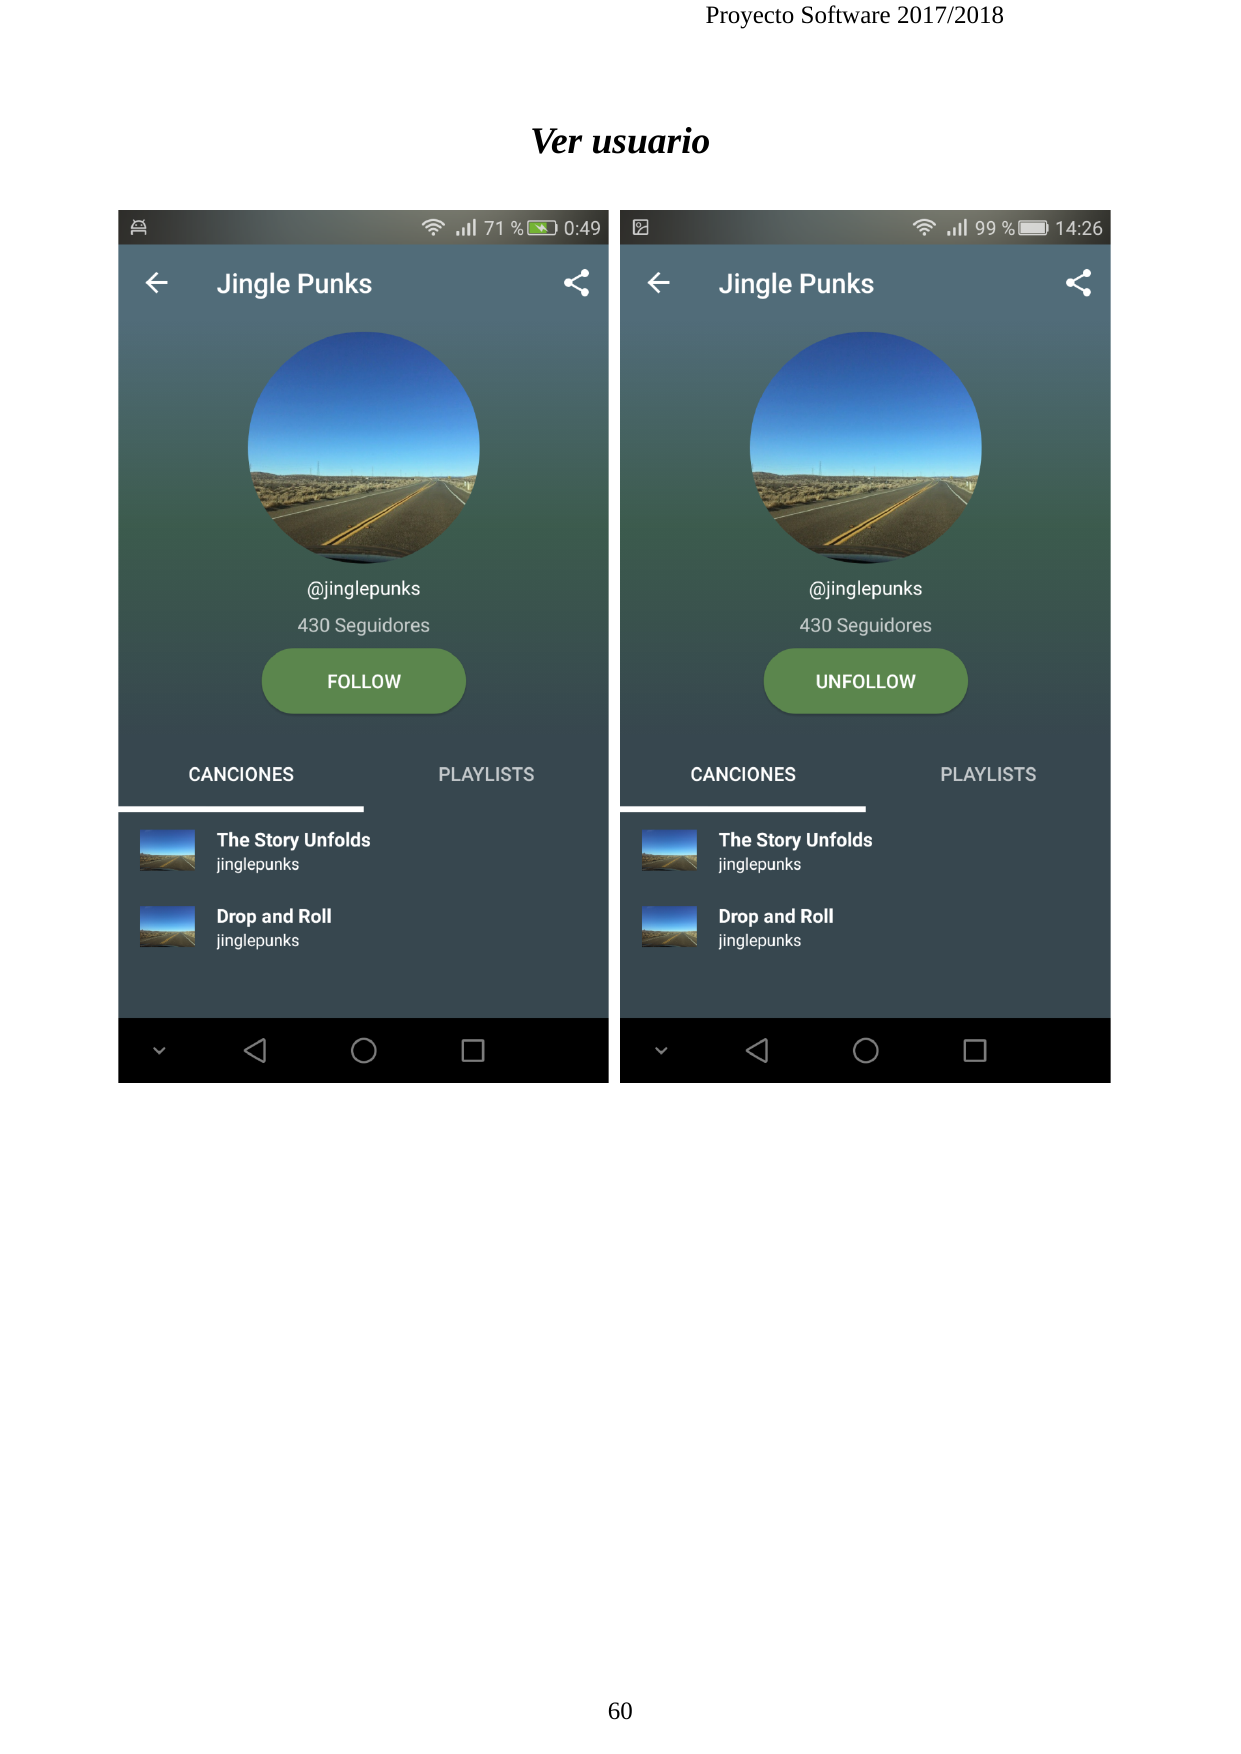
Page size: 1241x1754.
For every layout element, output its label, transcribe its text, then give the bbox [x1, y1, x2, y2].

table_header [615, 204, 1116, 1117]
picture [620, 210, 1111, 1083]
table_header [113, 204, 614, 1117]
text Ver usuario [118, 118, 1122, 161]
picture [118, 210, 609, 1083]
